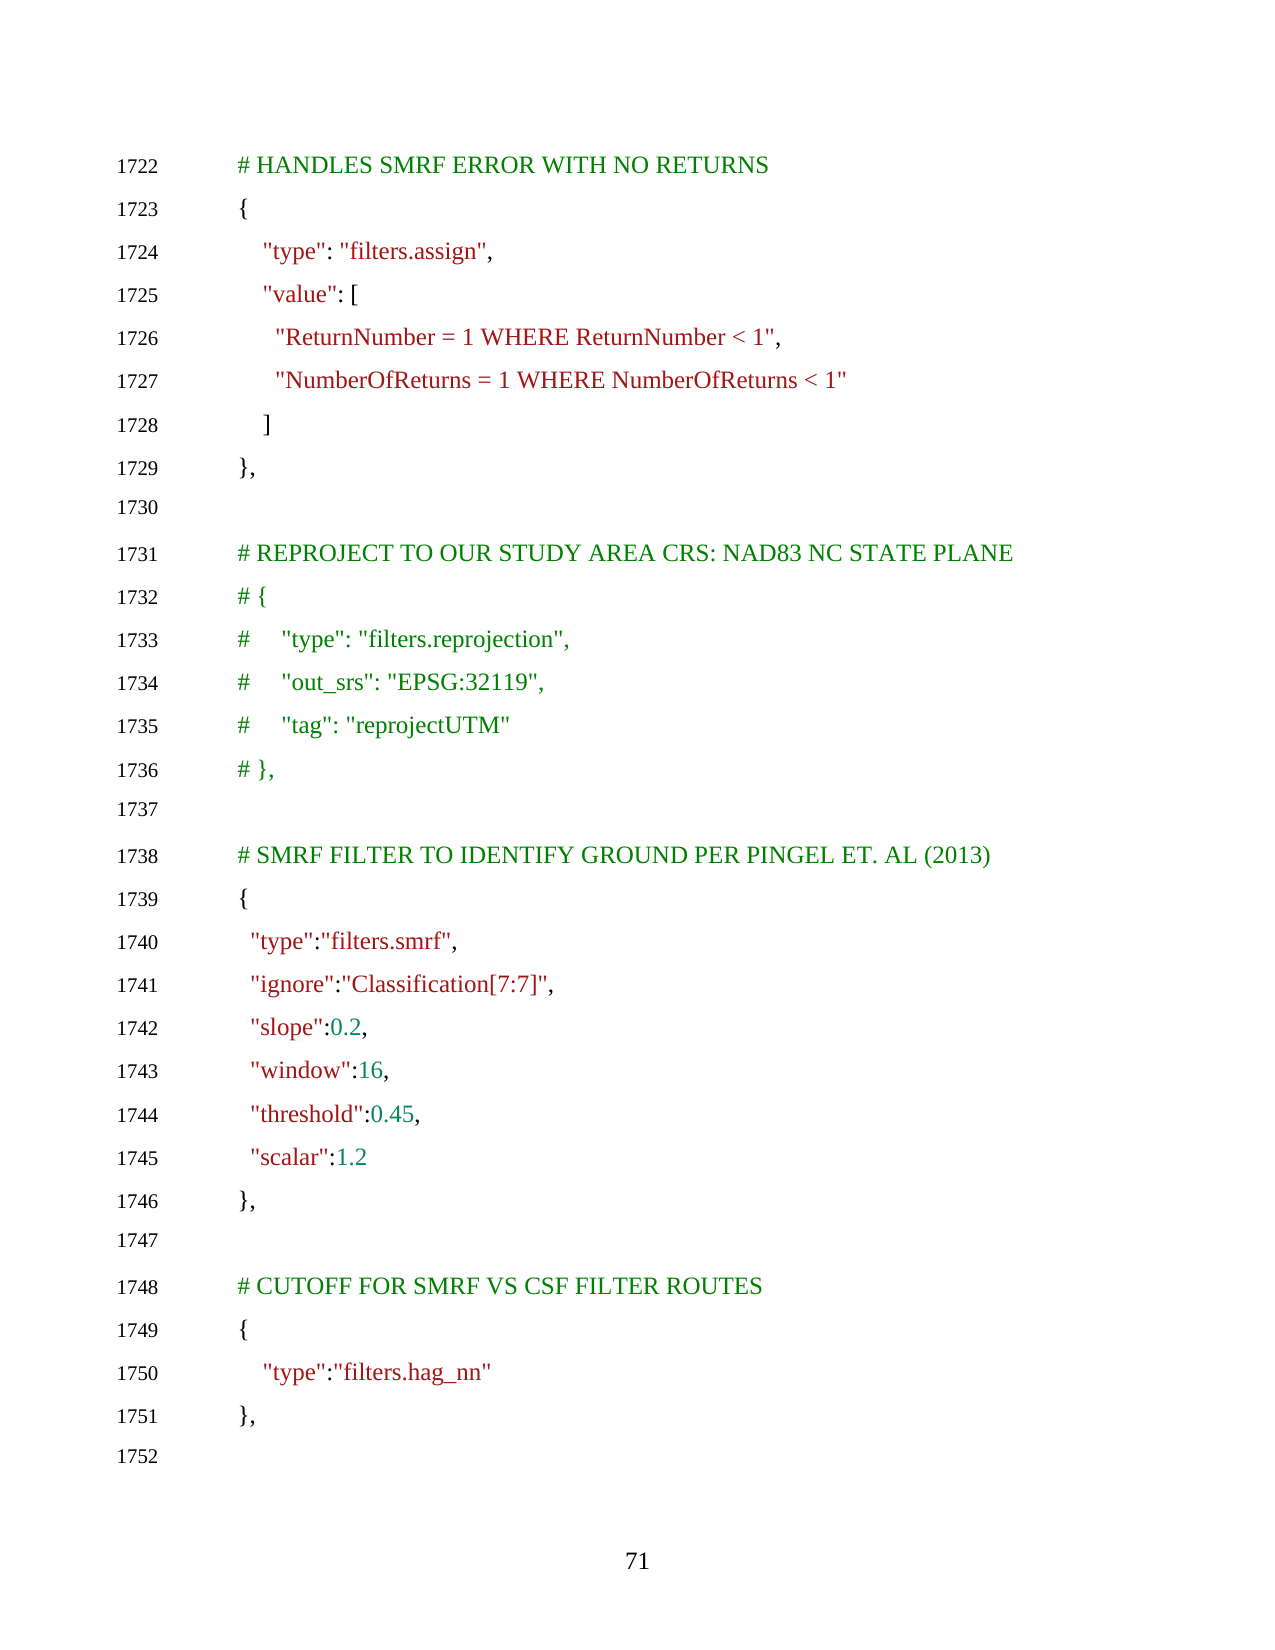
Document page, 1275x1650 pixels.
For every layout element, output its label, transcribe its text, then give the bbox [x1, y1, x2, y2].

text # "type": "filters.reprojection", [187, 624, 1087, 653]
text "scalar":1.2 [187, 1142, 1087, 1171]
text "slope":0.2, [187, 1012, 1087, 1041]
text "ReturnNumber = 1 WHERE ReturnNumber < 1", [187, 322, 1087, 351]
text { [187, 1314, 1087, 1343]
text ] [187, 409, 1087, 437]
text "window":16, [187, 1056, 1087, 1084]
text "type": "filters.assign", [187, 236, 1087, 265]
text # CUTOFF FOR SMRF VS CSF FILTER ROUTES [187, 1271, 1087, 1300]
text # { [187, 581, 1087, 610]
text # }, [187, 754, 1087, 782]
text # REPROJECT TO OUR STUDY AREA CRS: NAD83 NC STATE PLANE [187, 538, 1087, 567]
text # "out_srs": "EPSG:32119", [187, 667, 1087, 696]
text { [187, 193, 1087, 222]
text }, [187, 1401, 1087, 1429]
text # SMRF FILTER TO IDENTIFY GROUND PER PINGEL ET. AL (2013) [187, 840, 1087, 869]
text # HANDLES SMRF ERROR WITH NO RETURNS [187, 150, 1087, 179]
text "NumberOfReturns = 1 WHERE NumberOfReturns < 1" [187, 366, 1087, 394]
text # "tag": "reprojectUTM" [187, 711, 1087, 739]
text { [187, 883, 1087, 912]
text "ignore":"Classification[7:7]", [187, 969, 1087, 998]
text "threshold":0.45, [187, 1099, 1087, 1127]
text }, [187, 1185, 1087, 1214]
text "type":"filters.hag_nn" [187, 1357, 1087, 1386]
text "value": [ [187, 279, 1087, 308]
text }, [187, 452, 1087, 481]
text "type":"filters.smrf", [187, 926, 1087, 955]
